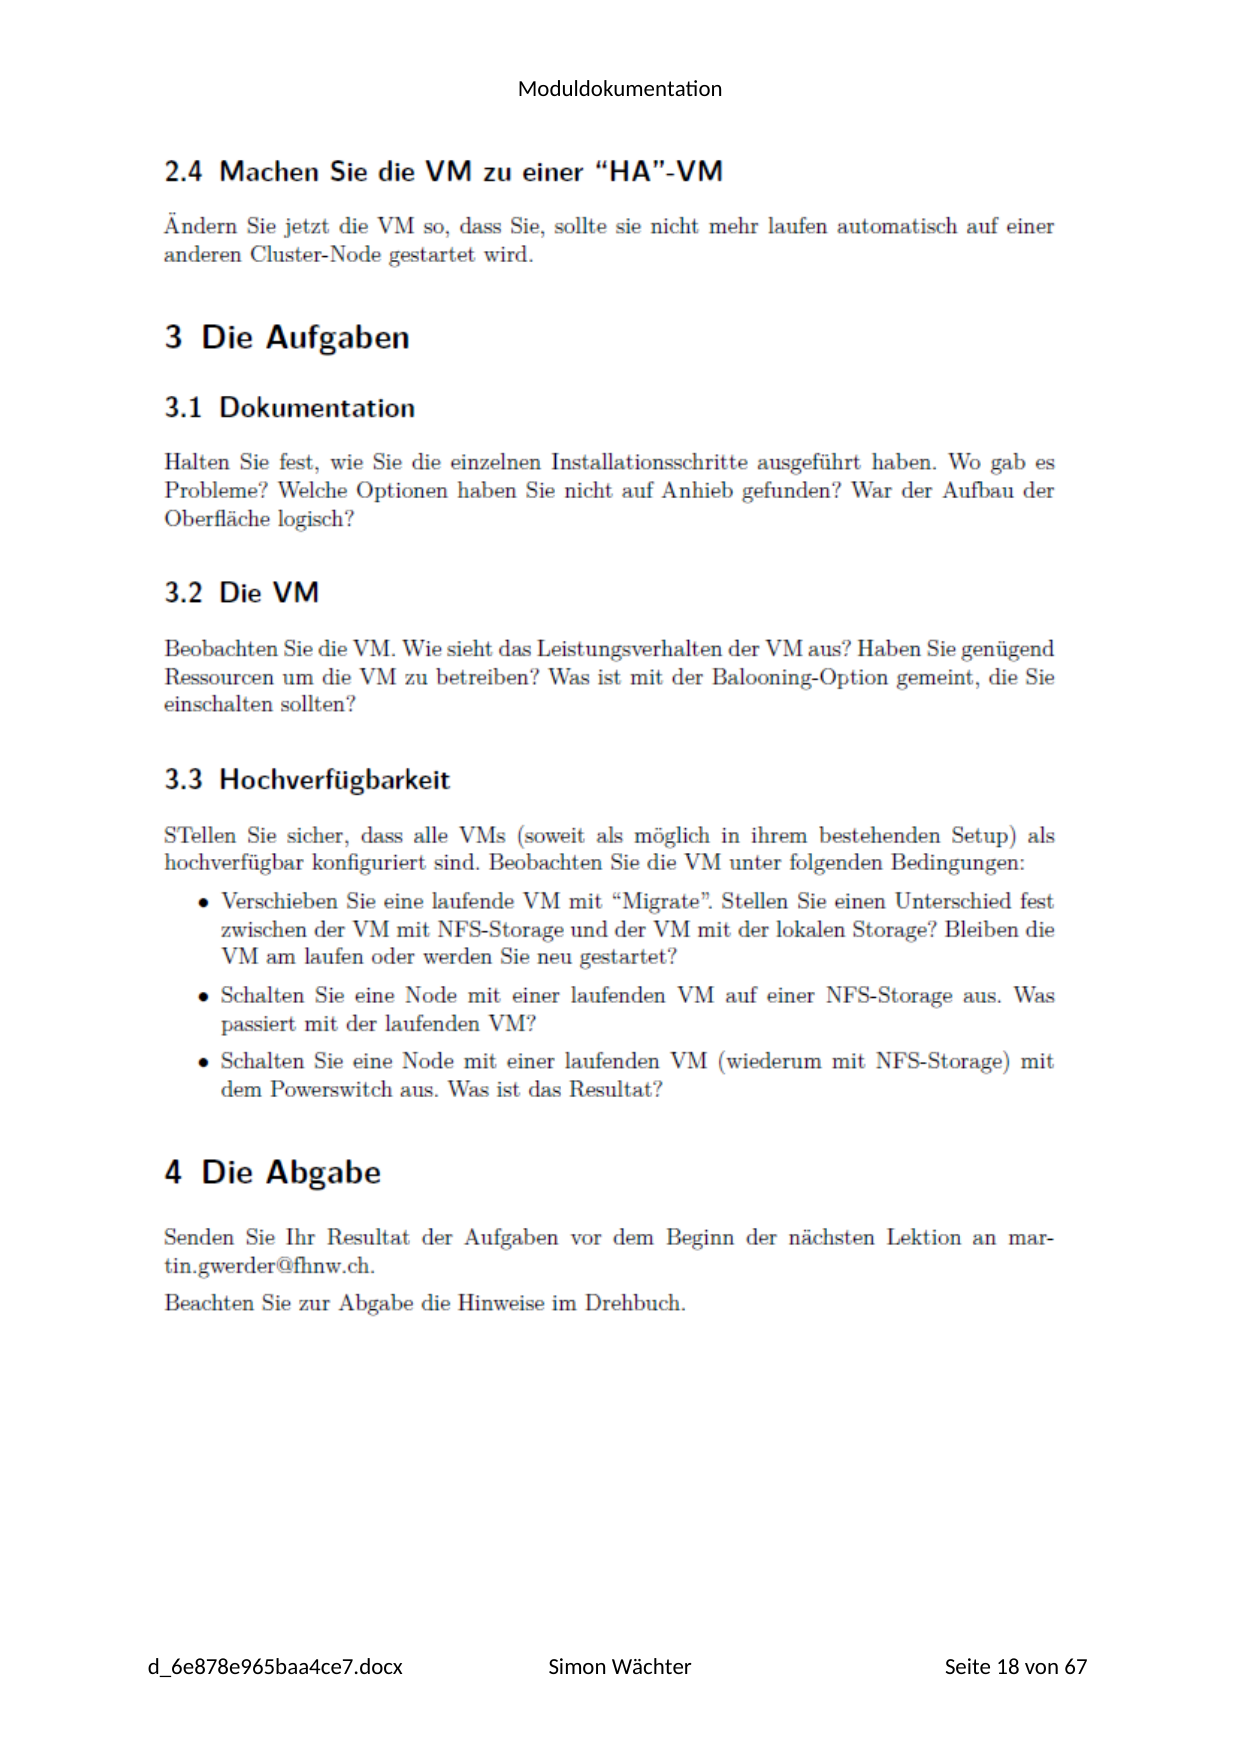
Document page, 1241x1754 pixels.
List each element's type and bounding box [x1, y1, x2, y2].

picture [147, 147, 1093, 1339]
